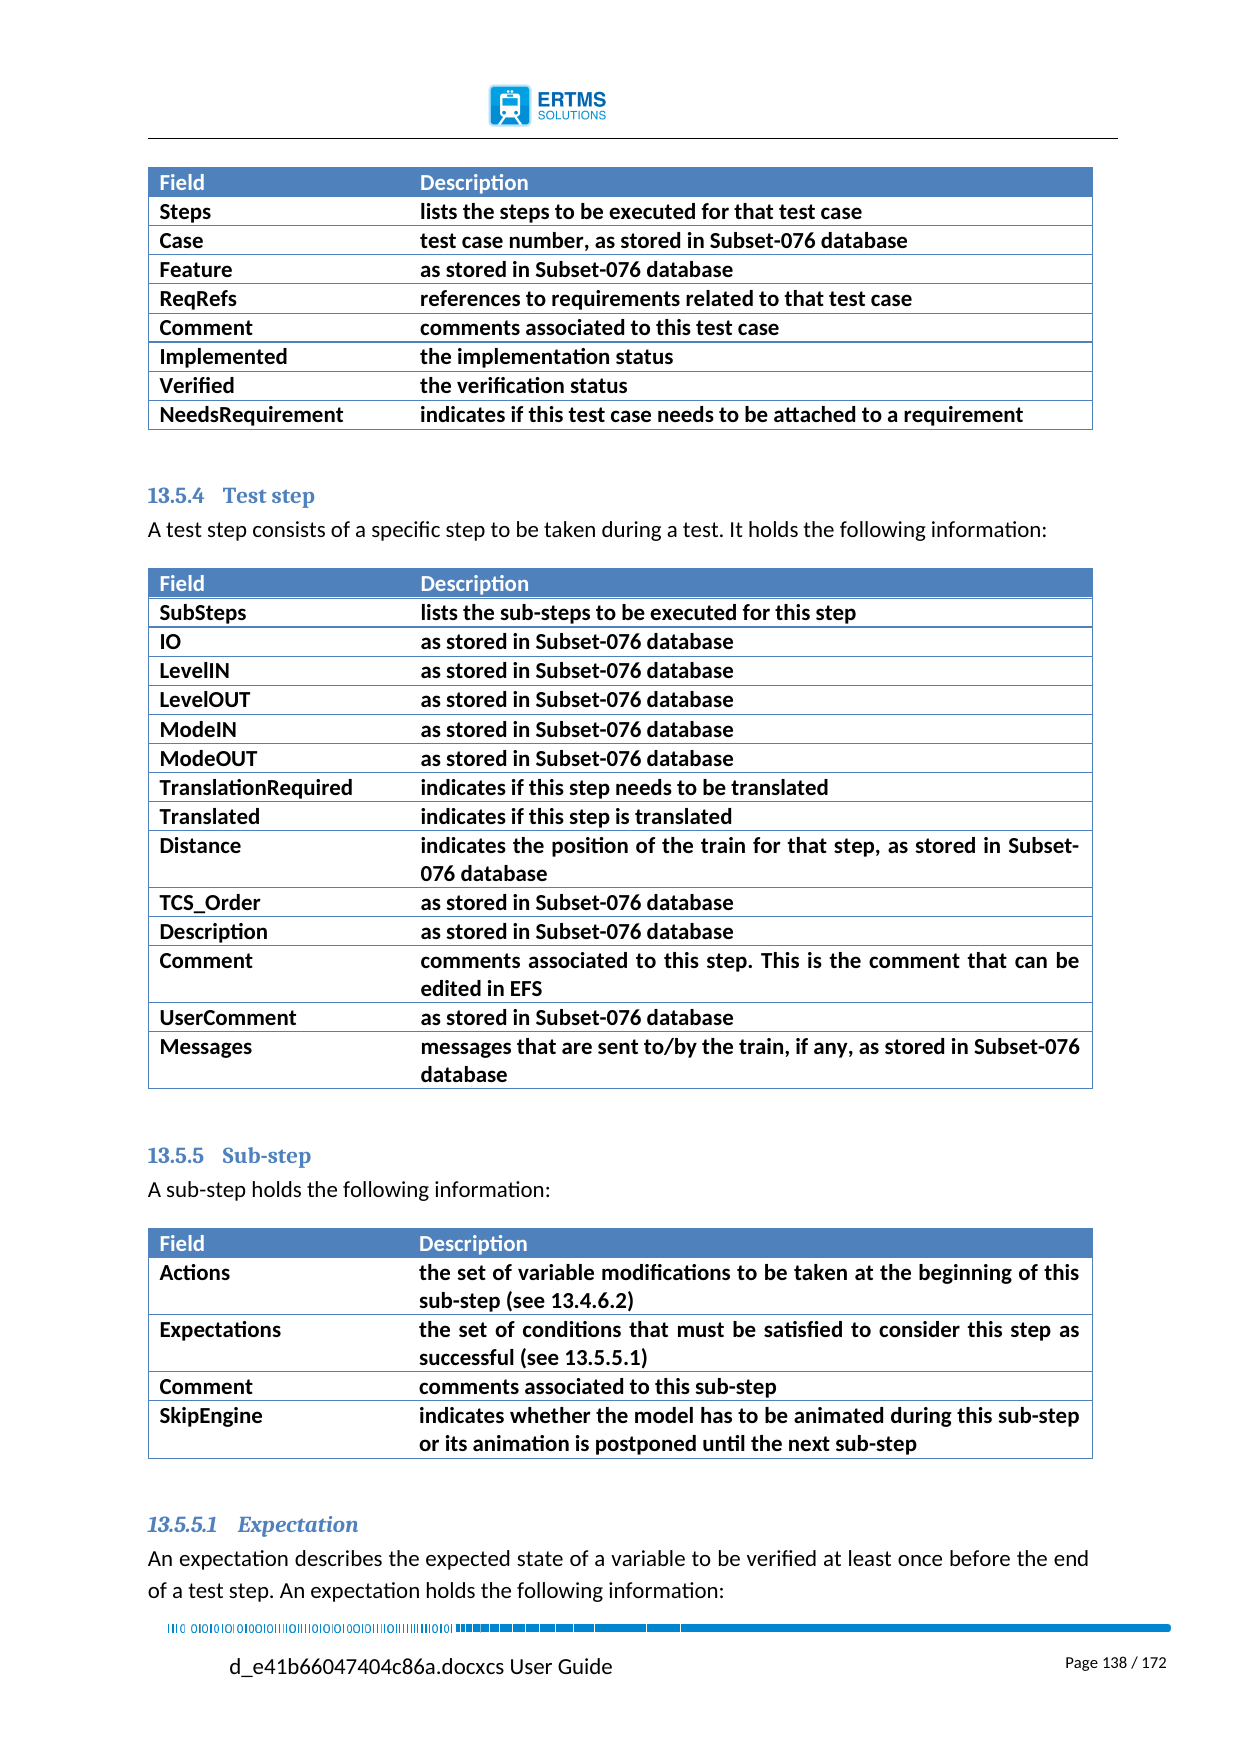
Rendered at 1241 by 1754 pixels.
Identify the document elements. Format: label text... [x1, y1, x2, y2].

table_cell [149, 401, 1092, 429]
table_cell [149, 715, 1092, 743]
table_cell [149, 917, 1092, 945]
subtitle Test step [148, 483, 1093, 509]
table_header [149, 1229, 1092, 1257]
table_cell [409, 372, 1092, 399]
subtitle Expectation [148, 1511, 1093, 1538]
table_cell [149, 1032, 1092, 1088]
table_cell Case [149, 226, 409, 254]
subtitle Sub-step [148, 1142, 1093, 1169]
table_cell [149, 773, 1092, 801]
picture [167, 1624, 1171, 1633]
table_cell Steps [149, 197, 409, 225]
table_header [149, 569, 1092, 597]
table_cell Comment [149, 314, 409, 341]
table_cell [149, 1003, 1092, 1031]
table_cell Feature [149, 255, 409, 283]
table_cell references to requirements related to that test case [409, 284, 1092, 312]
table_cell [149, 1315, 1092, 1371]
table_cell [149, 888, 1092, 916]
text An expectation describes the expected state of a variable to be verified at least once before the end of a test step. An expectation holds the following information: [148, 1544, 1093, 1604]
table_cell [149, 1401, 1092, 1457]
table_cell comments associated to this test case [409, 314, 1092, 341]
table_cell ReqRefs [149, 284, 409, 312]
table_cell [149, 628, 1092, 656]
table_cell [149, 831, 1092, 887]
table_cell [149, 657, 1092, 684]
table_cell Implemented [149, 343, 409, 371]
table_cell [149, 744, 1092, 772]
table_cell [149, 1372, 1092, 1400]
table_cell the implementation status [409, 343, 1092, 371]
picture [477, 73, 617, 138]
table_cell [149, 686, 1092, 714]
text A sub-step holds the following information: [148, 1175, 1093, 1203]
table_cell Verified [149, 372, 409, 399]
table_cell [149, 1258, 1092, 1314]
text A test step consists of a specific step to be taken during a test. It holds the following information: [148, 515, 1093, 543]
table_cell as stored in Subset-076 database [409, 255, 1092, 283]
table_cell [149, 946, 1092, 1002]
table_header Description [409, 168, 1092, 196]
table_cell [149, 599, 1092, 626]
table_cell test case number, as stored in Subset-076 database [409, 226, 1092, 254]
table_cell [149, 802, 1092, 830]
table_cell lists the steps to be executed for that test case [409, 197, 1092, 225]
table_header Field [149, 168, 409, 196]
